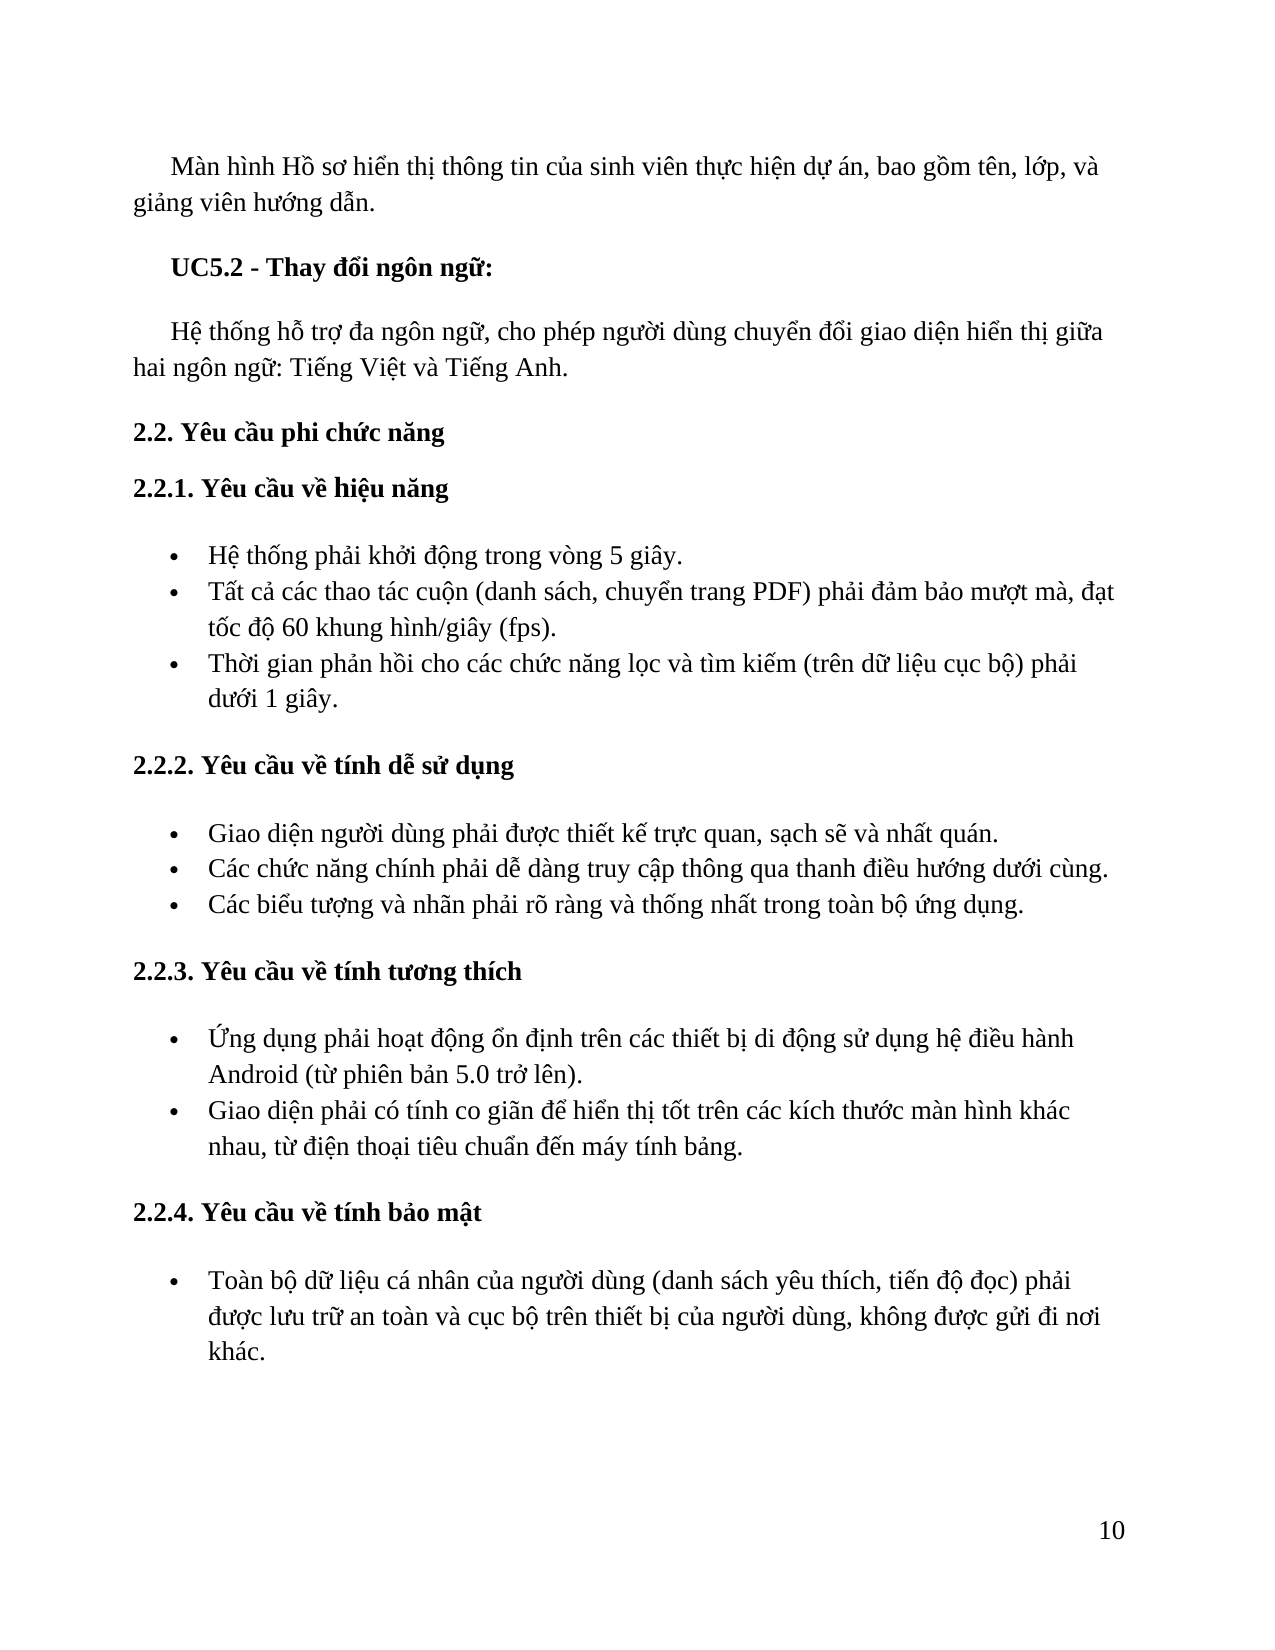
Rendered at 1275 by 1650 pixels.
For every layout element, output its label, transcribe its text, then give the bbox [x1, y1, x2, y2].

list Toàn bộ dữ liệu cá nhân của người dùng (danh sách yêu thích, tiến độ đọc) phải được lưu trữ an toàn và cục bộ trên thiết bị của người dùng, không được gửi đi nơi khác. [170, 1264, 1125, 1366]
list Hệ thống phải khởi động trong vòng 5 giây. [170, 539, 1125, 571]
list Ứng dụng phải hoạt động ổn định trên các thiết bị di động sử dụng hệ điều hành Android (từ phiên bản 5.0 trở lên). [170, 1022, 1125, 1089]
text Màn hình Hồ sơ hiển thị thông tin của sinh viên thực hiện dự án, bao gồm tên, lớp, và giảng viên hướng dẫn. [133, 150, 1125, 217]
list Giao diện người dùng phải được thiết kế trực quan, sạch sẽ và nhất quán. [170, 817, 1125, 848]
subtitle 2.2.4. Yêu cầu về tính bảo mật [133, 1194, 1125, 1228]
subtitle 2.2.2. Yêu cầu về tính dễ sử dụng [133, 747, 1125, 781]
list Giao diện phải có tính co giãn để hiển thị tốt trên các kích thước màn hình khác nhau, từ điện thoại tiêu chuẩn đến máy tính bảng. [170, 1094, 1125, 1161]
text UC5.2 - Thay đổi ngôn ngữ: [133, 251, 1125, 282]
list Các chức năng chính phải dễ dàng truy cập thông qua thanh điều hướng dưới cùng. [170, 852, 1125, 883]
subtitle 2.2. Yêu cầu phi chức năng [133, 416, 1125, 447]
subtitle 2.2.3. Yêu cầu về tính tương thích [133, 953, 1125, 987]
list Thời gian phản hồi cho các chức năng lọc và tìm kiếm (trên dữ liệu cục bộ) phải dưới 1 giây. [170, 647, 1125, 713]
list Tất cả các thao tác cuộn (danh sách, chuyển trang PDF) phải đảm bảo mượt mà, đạt tốc độ 60 khung hình/giây (fps). [170, 575, 1125, 642]
subtitle 2.2.1. Yêu cầu về hiệu năng [133, 470, 1125, 504]
text Hệ thống hỗ trợ đa ngôn ngữ, cho phép người dùng chuyển đổi giao diện hiển thị giữa hai ngôn ngữ: Tiếng Việt và Tiếng Anh. [133, 316, 1125, 382]
list Các biểu tượng và nhãn phải rõ ràng và thống nhất trong toàn bộ ứng dụng. [170, 888, 1125, 919]
